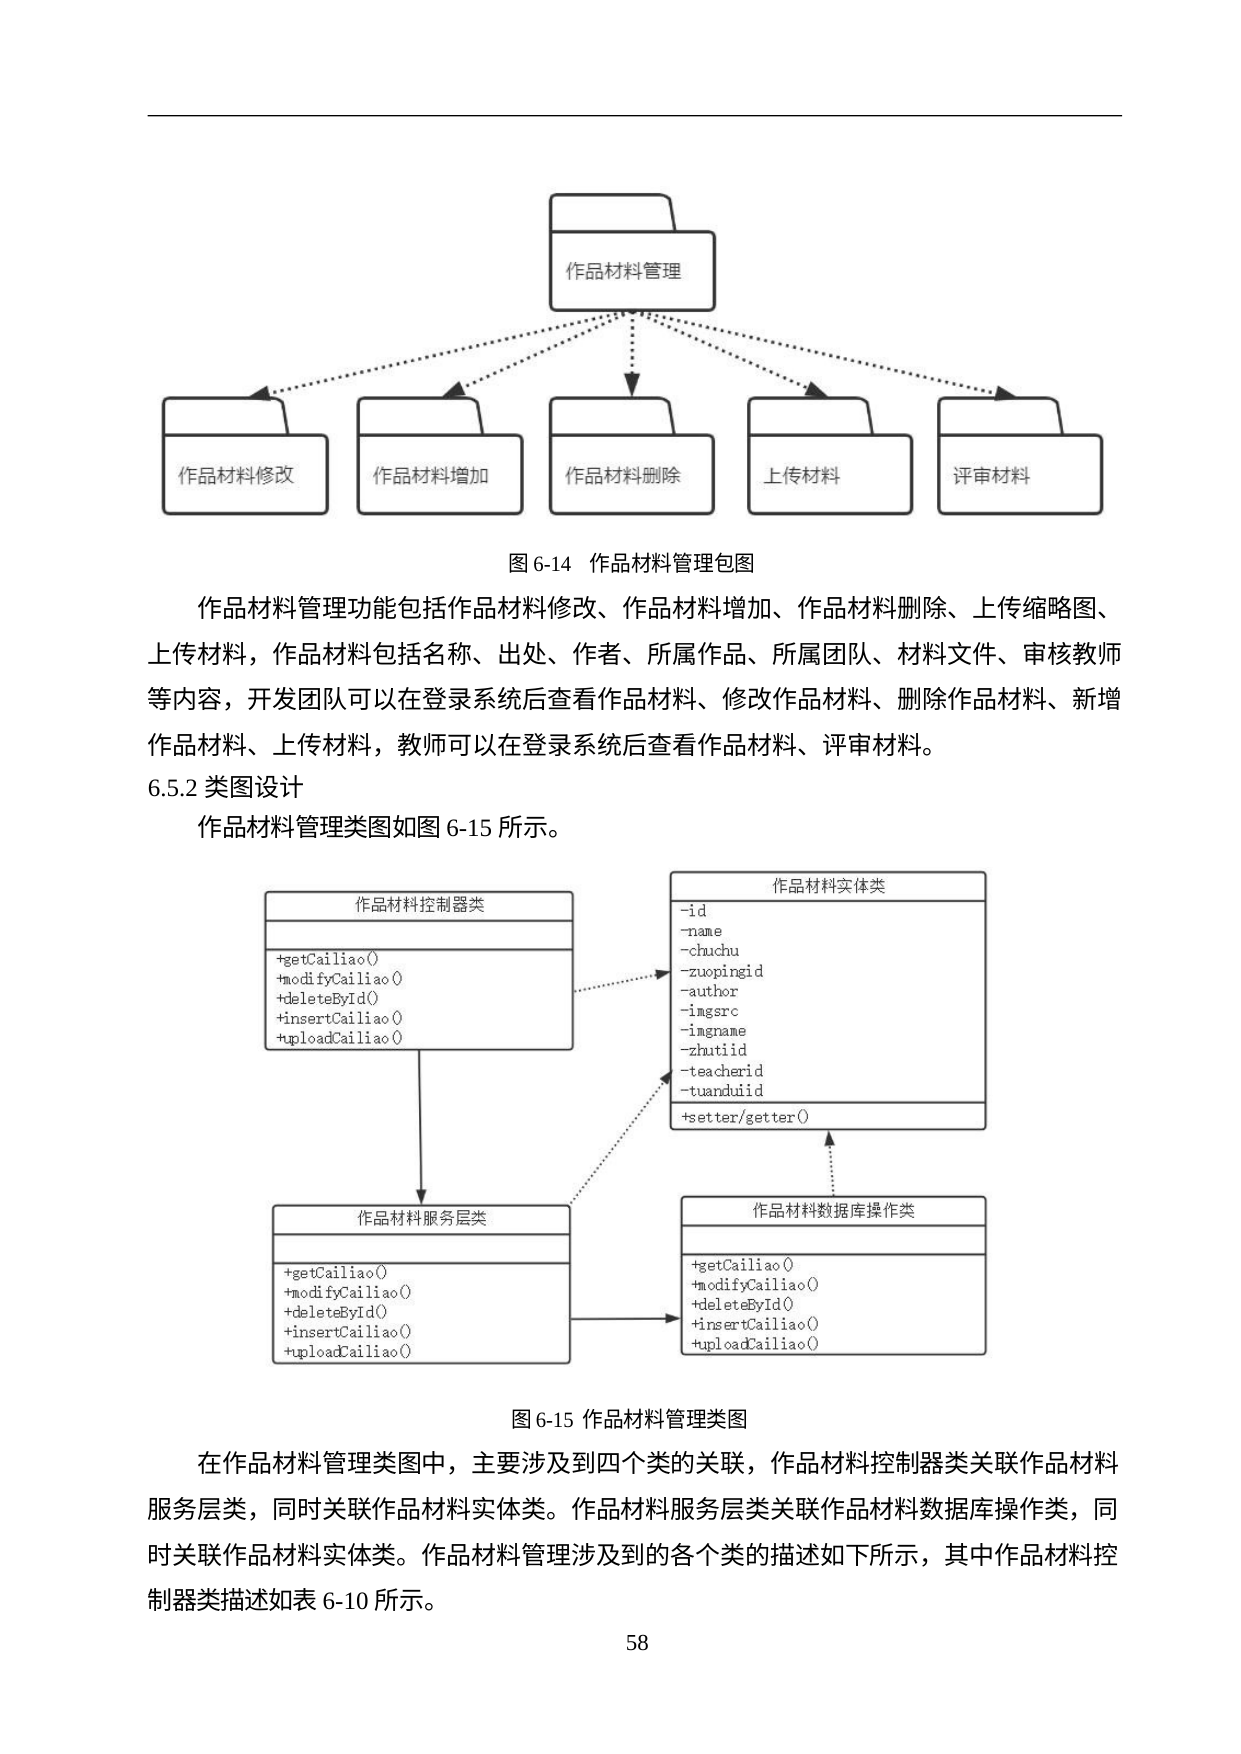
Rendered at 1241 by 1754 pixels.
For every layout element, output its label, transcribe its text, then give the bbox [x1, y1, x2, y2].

subtitle 作品材料管理类图如图 6-15 所示。 [198, 807, 1146, 844]
text 图 6-15 作品材料管理类图 [511, 1402, 1146, 1433]
subtitle 在作品材料管理类图中，主要涉及到四个类的关联，作品材料控制器类关联作品材料服务层类，同时关联作品材料实体类。作品材料服务层类关联作品材料数据库操作类，同时关联作品材料实体类。作品材料管理涉及到的各个类的描述如下所示，其中作品材料控制器类描述如表 6-10 所示。 [148, 1444, 1122, 1617]
picture [257, 867, 993, 1367]
text 图 6-14 作品材料管理包图 [508, 546, 1146, 578]
picture [157, 186, 1107, 519]
subtitle 类图设计 [148, 771, 1146, 803]
subtitle 作品材料管理功能包括作品材料修改、作品材料增加、作品材料删除、上传缩略图、上传材料，作品材料包括名称、出处、作者、所属作品、所属团队、材料文件、审核教师等内容，开发团队可以在登录系统后查看作品材料、修改作品材料、删除作品材料、新增作品材料、上传材料，教师可以在登录系统后查看作品材料、评审材料。 [148, 588, 1123, 762]
